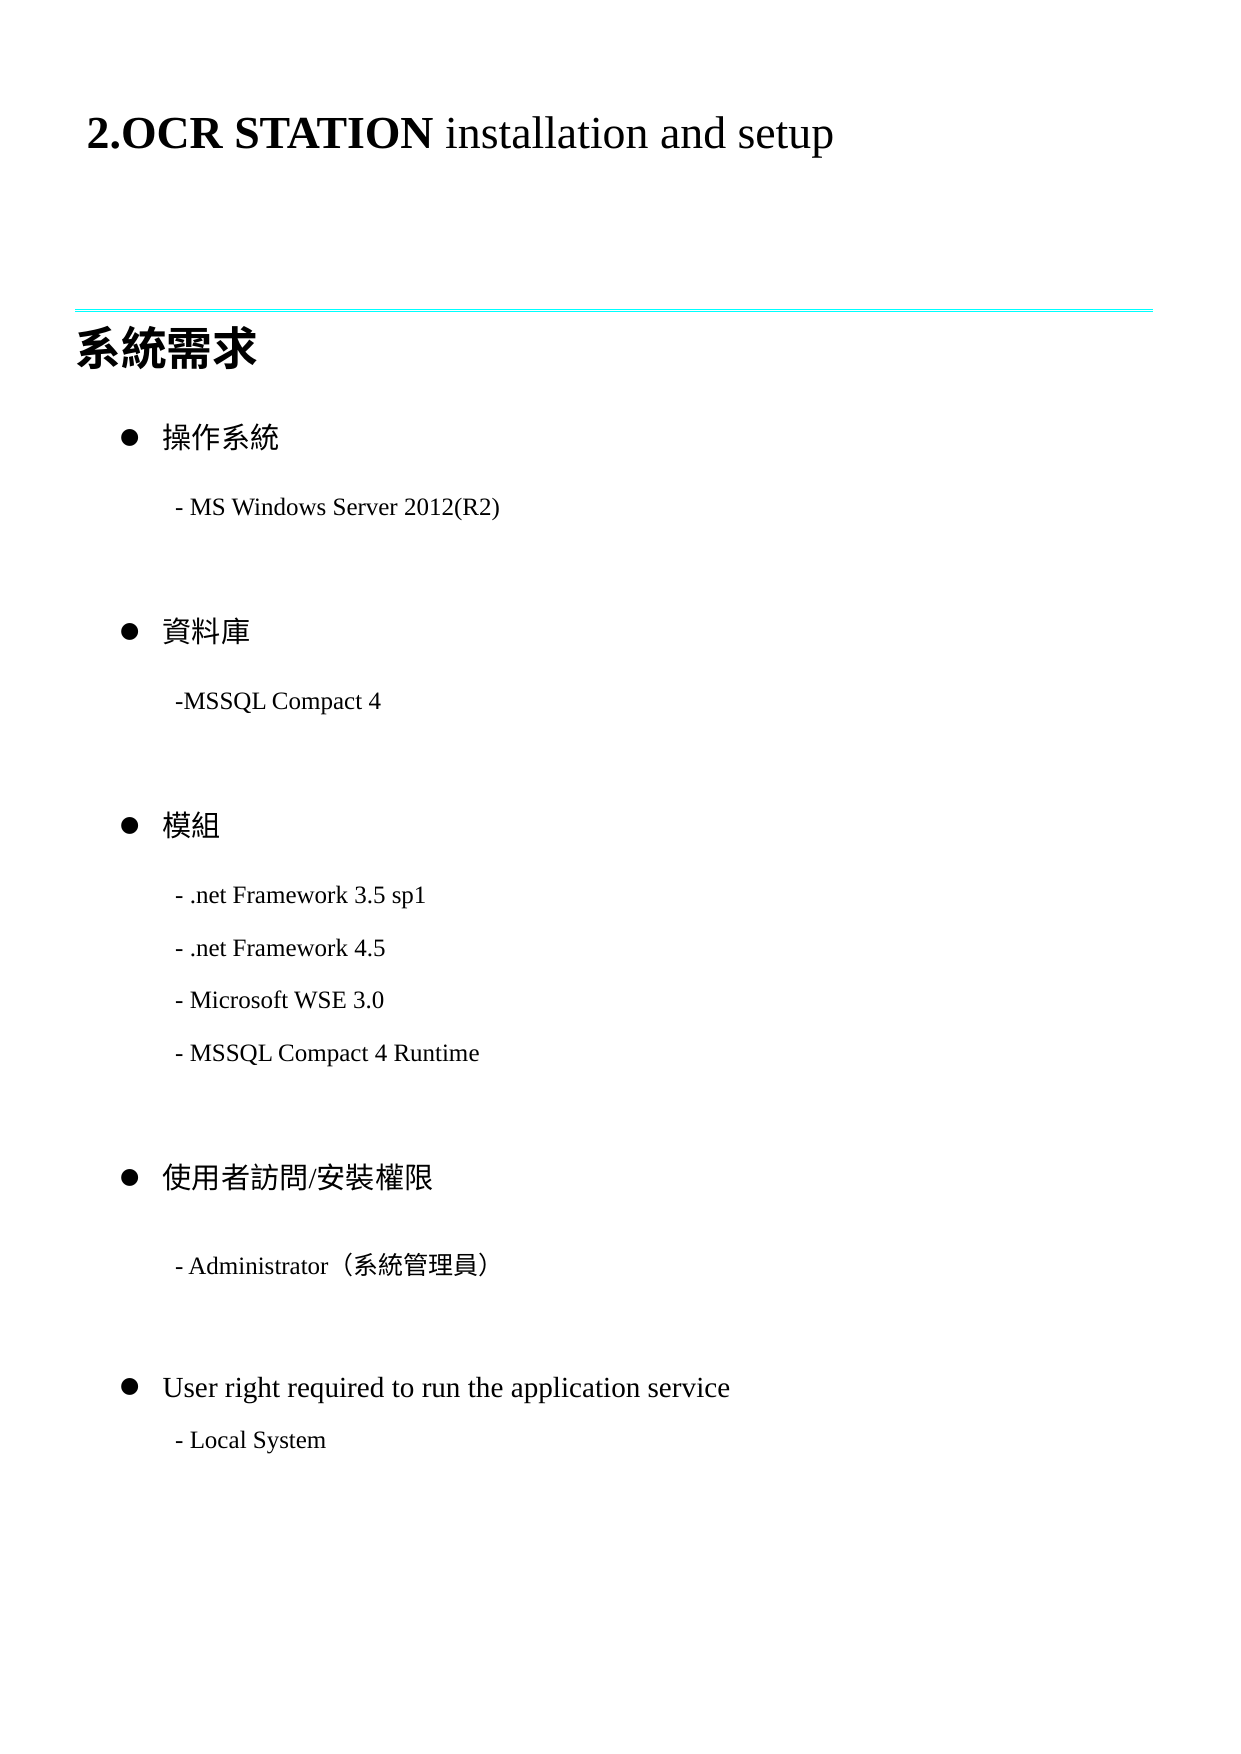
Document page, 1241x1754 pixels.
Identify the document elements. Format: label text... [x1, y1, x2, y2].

list 操作系統 [119, 402, 1165, 470]
text -MSSQL Compact 4 [175, 683, 1165, 717]
text - .net Framework 3.5 sp1 [175, 877, 1165, 911]
list 資料庫 [119, 596, 1165, 663]
text - Administrator（系統管理員） [175, 1230, 1165, 1298]
text 系統需求 [75, 312, 1165, 380]
table_header 2.OCR STATION installation and setup [75, 79, 1153, 309]
text - MSSQL Compact 4 Runtime [175, 1036, 1165, 1070]
list 模組 [119, 789, 1165, 857]
text - .net Framework 4.5 [175, 930, 1165, 964]
text - MS Windows Server 2012(R2) [175, 490, 1165, 524]
list User right required to run the application service [119, 1370, 1165, 1404]
text - Local System [175, 1423, 1165, 1457]
text - Microsoft WSE 3.0 [175, 983, 1165, 1017]
list 使用者訪問/安裝權限 [119, 1142, 1165, 1210]
